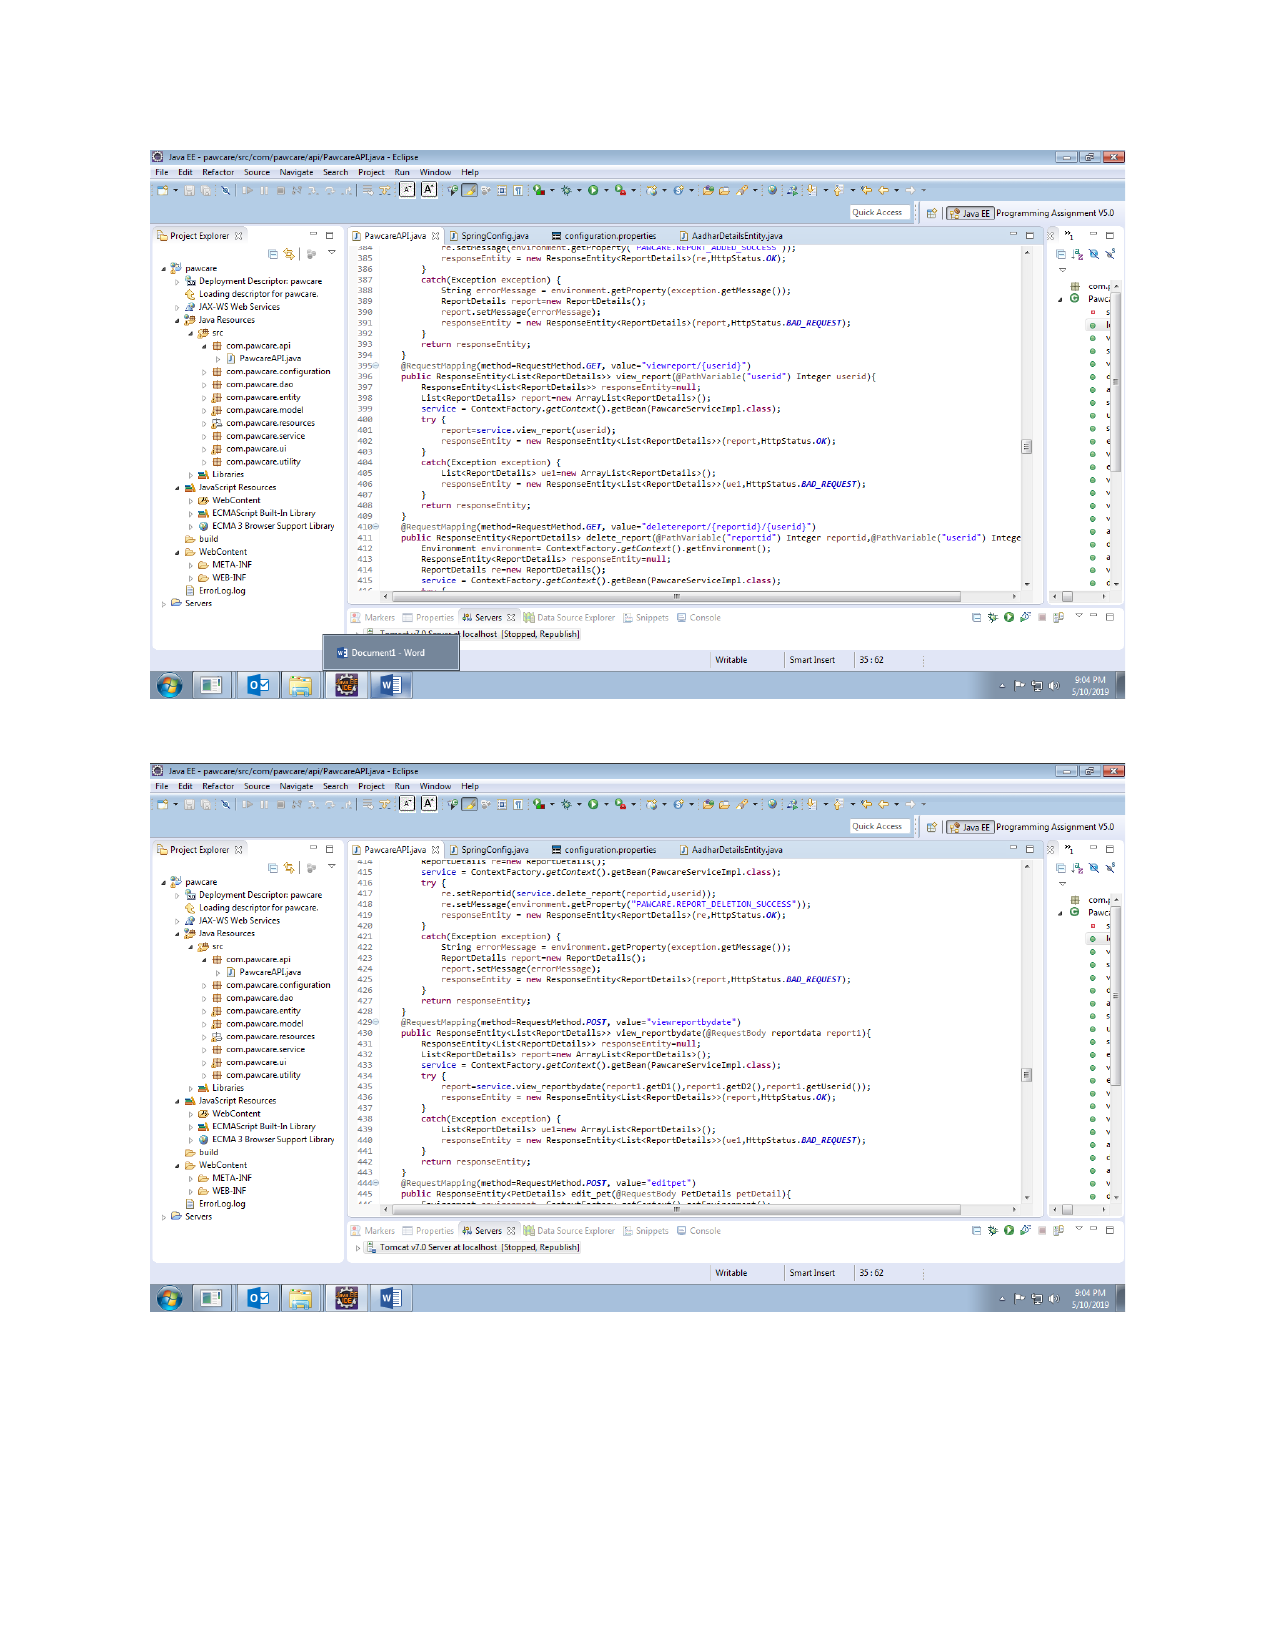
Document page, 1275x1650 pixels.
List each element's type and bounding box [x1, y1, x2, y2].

picture [150, 150, 1125, 699]
picture [150, 763, 1125, 1312]
